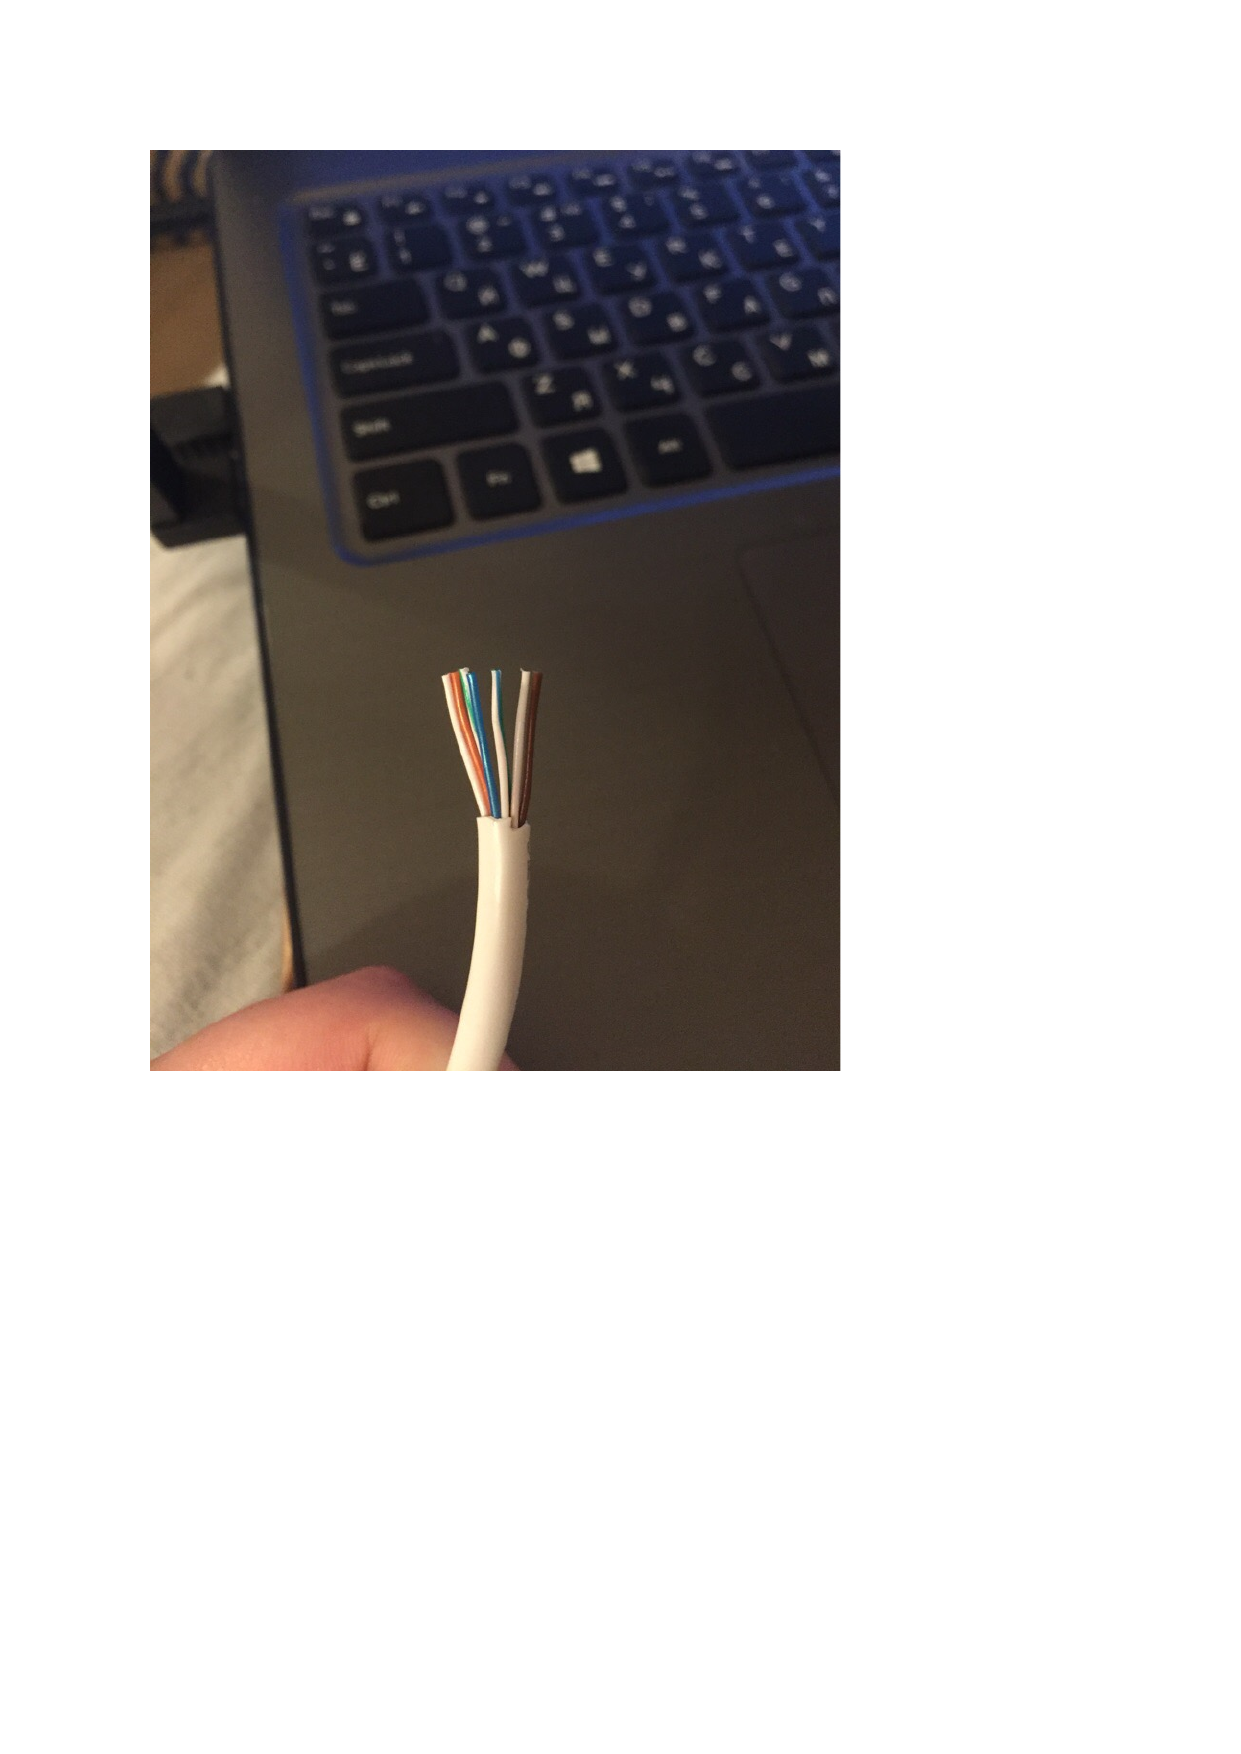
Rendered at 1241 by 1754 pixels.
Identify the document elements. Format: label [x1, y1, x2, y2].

picture [150, 150, 841, 1071]
